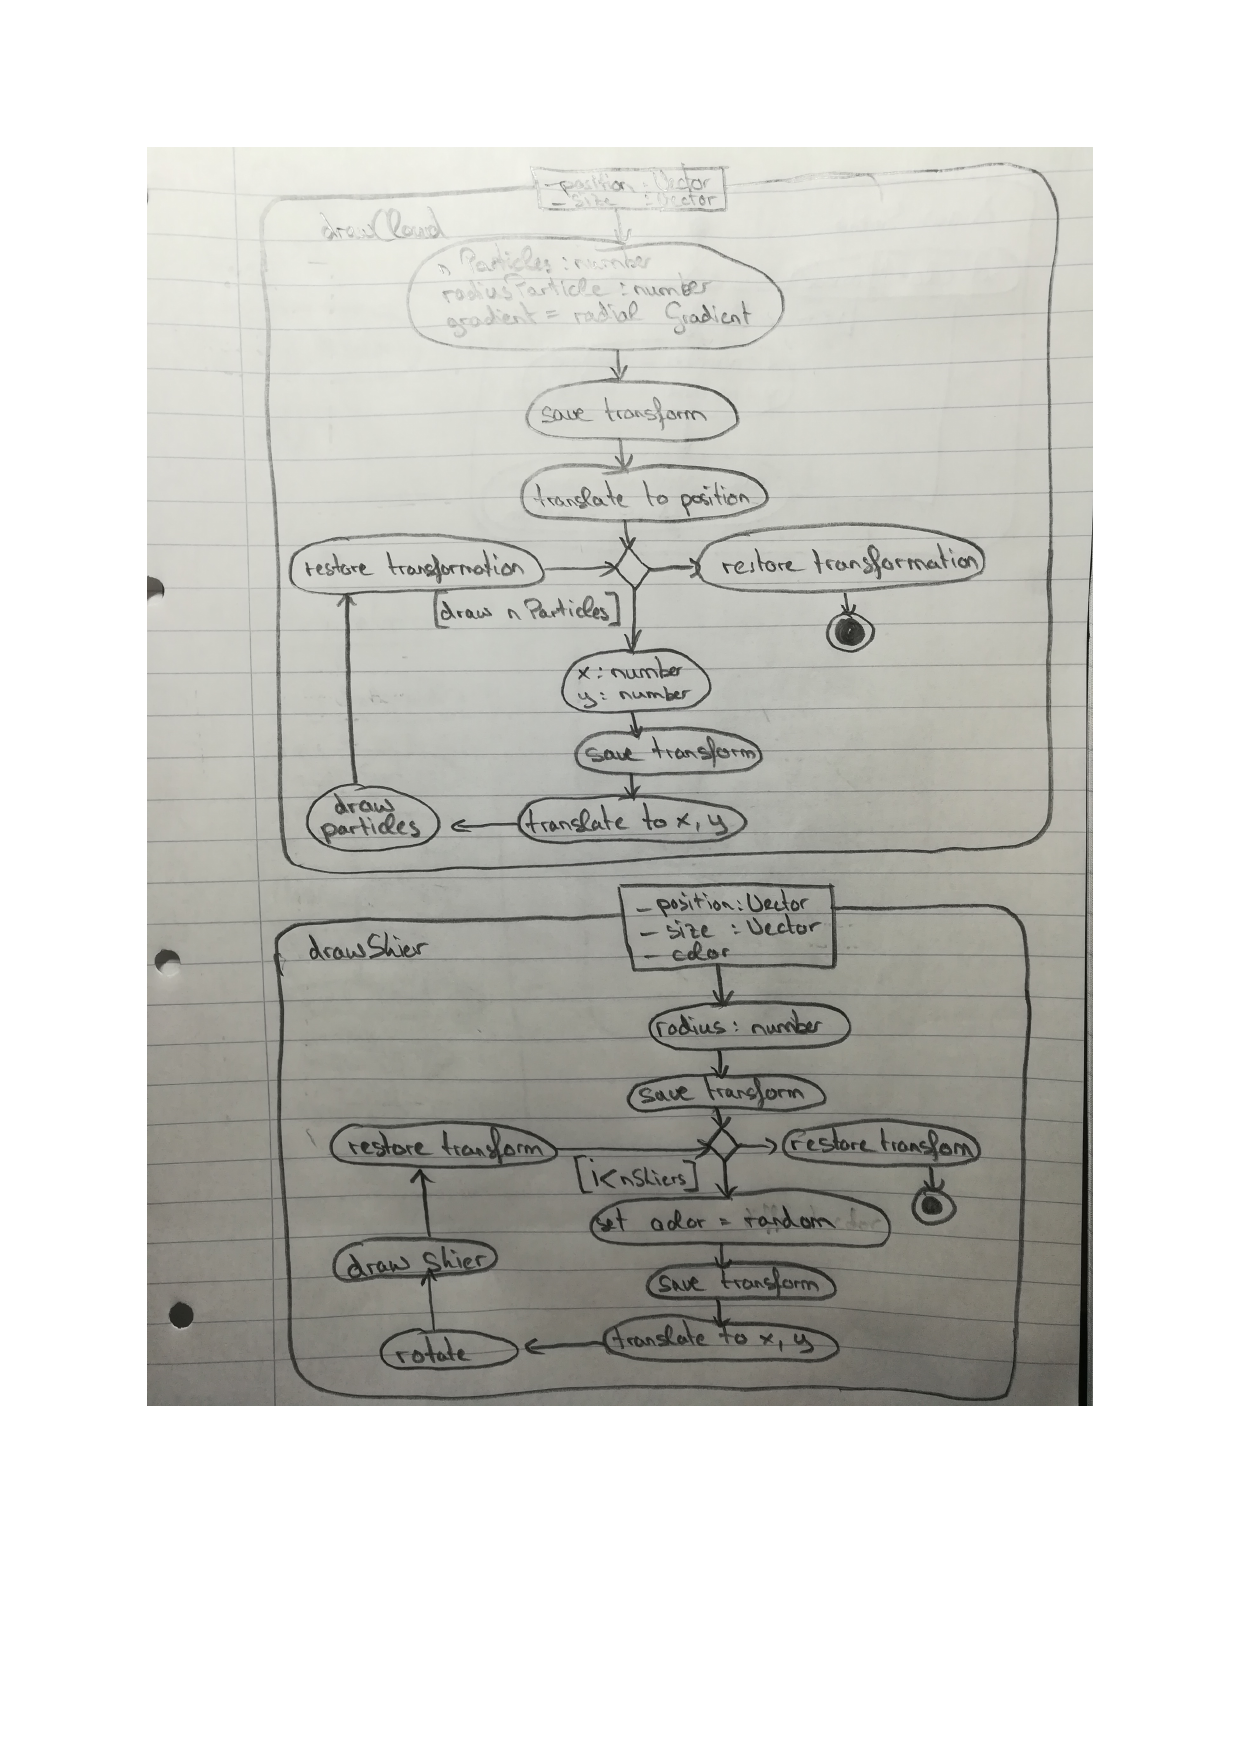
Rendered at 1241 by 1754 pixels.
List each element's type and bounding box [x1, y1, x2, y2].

picture [147, 147, 1093, 1406]
